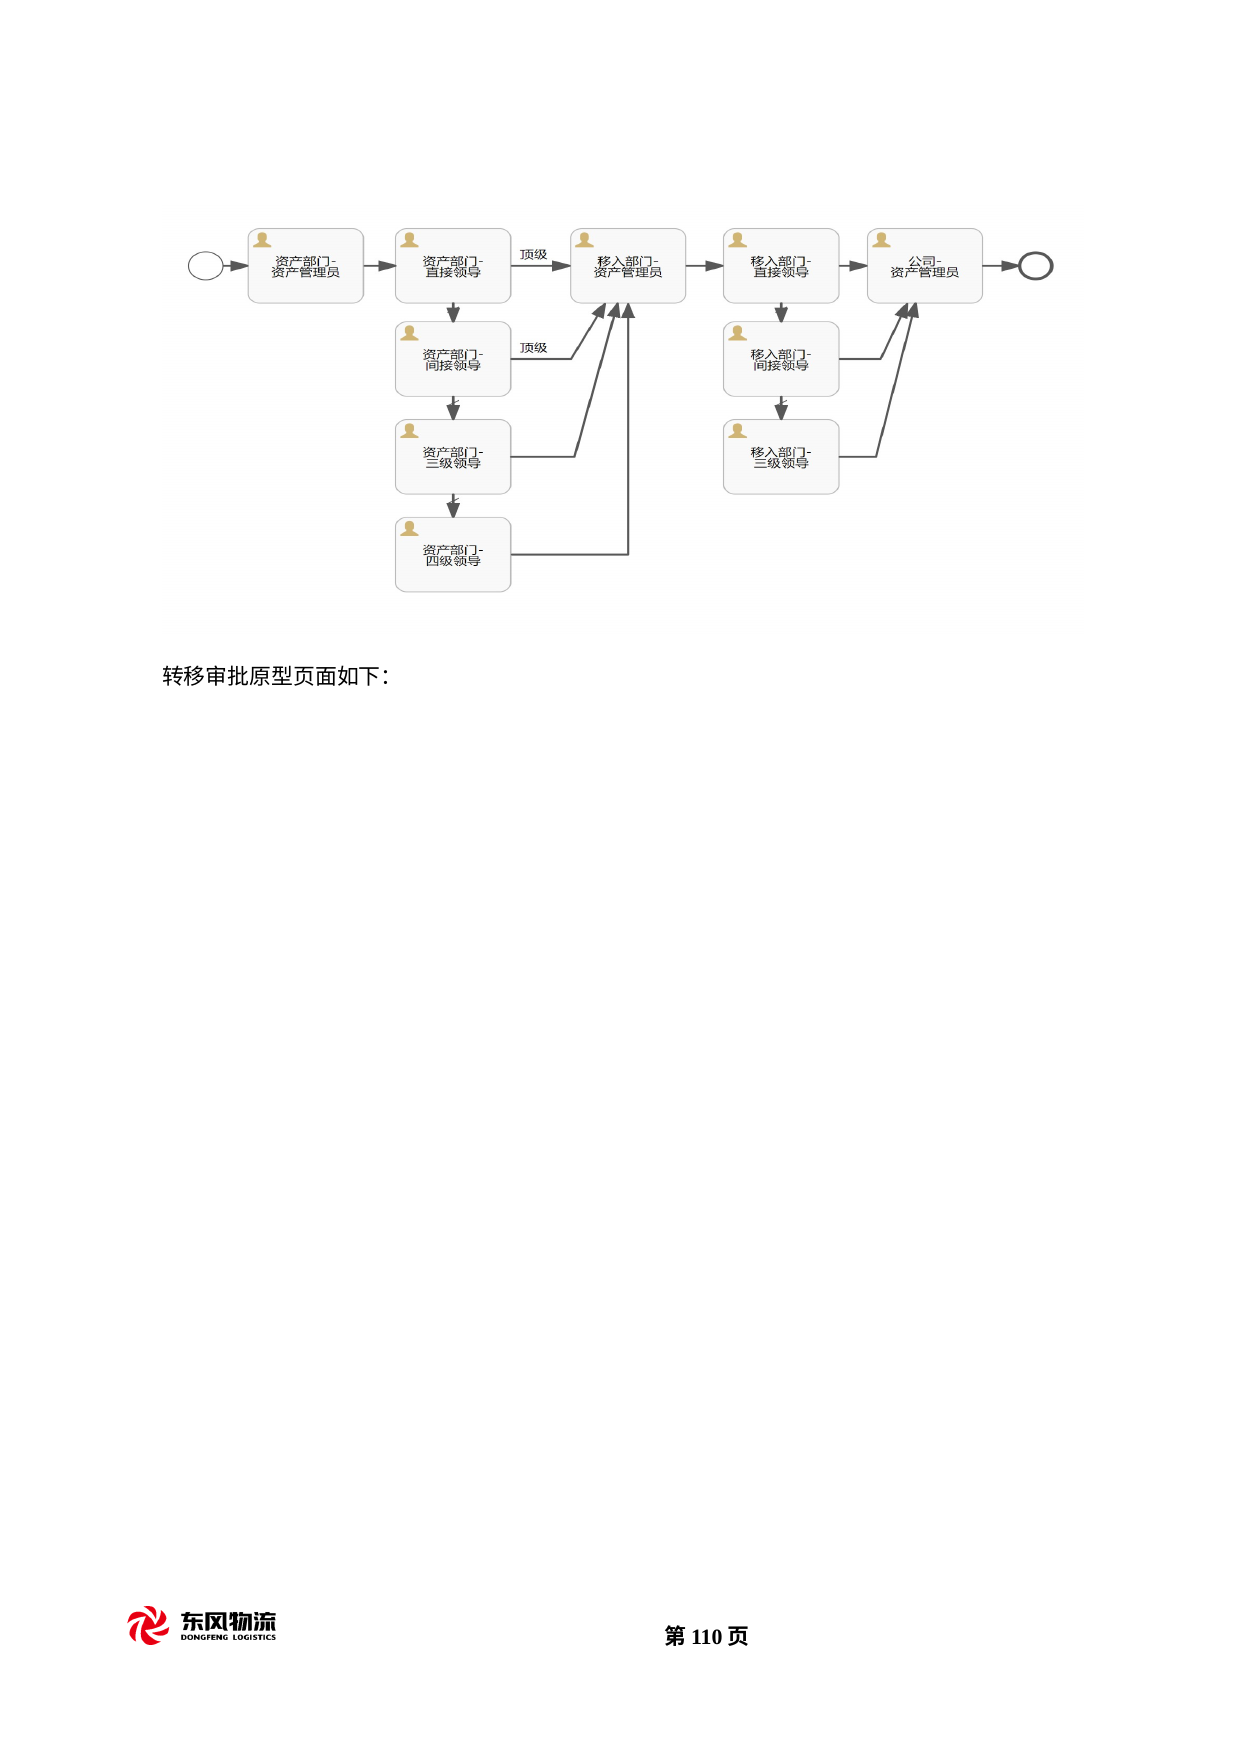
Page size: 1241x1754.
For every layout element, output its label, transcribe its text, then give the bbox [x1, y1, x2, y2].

text 转移审批原型页面如下： [118, 658, 1122, 691]
picture [161, 203, 1084, 634]
picture [127, 1606, 276, 1645]
